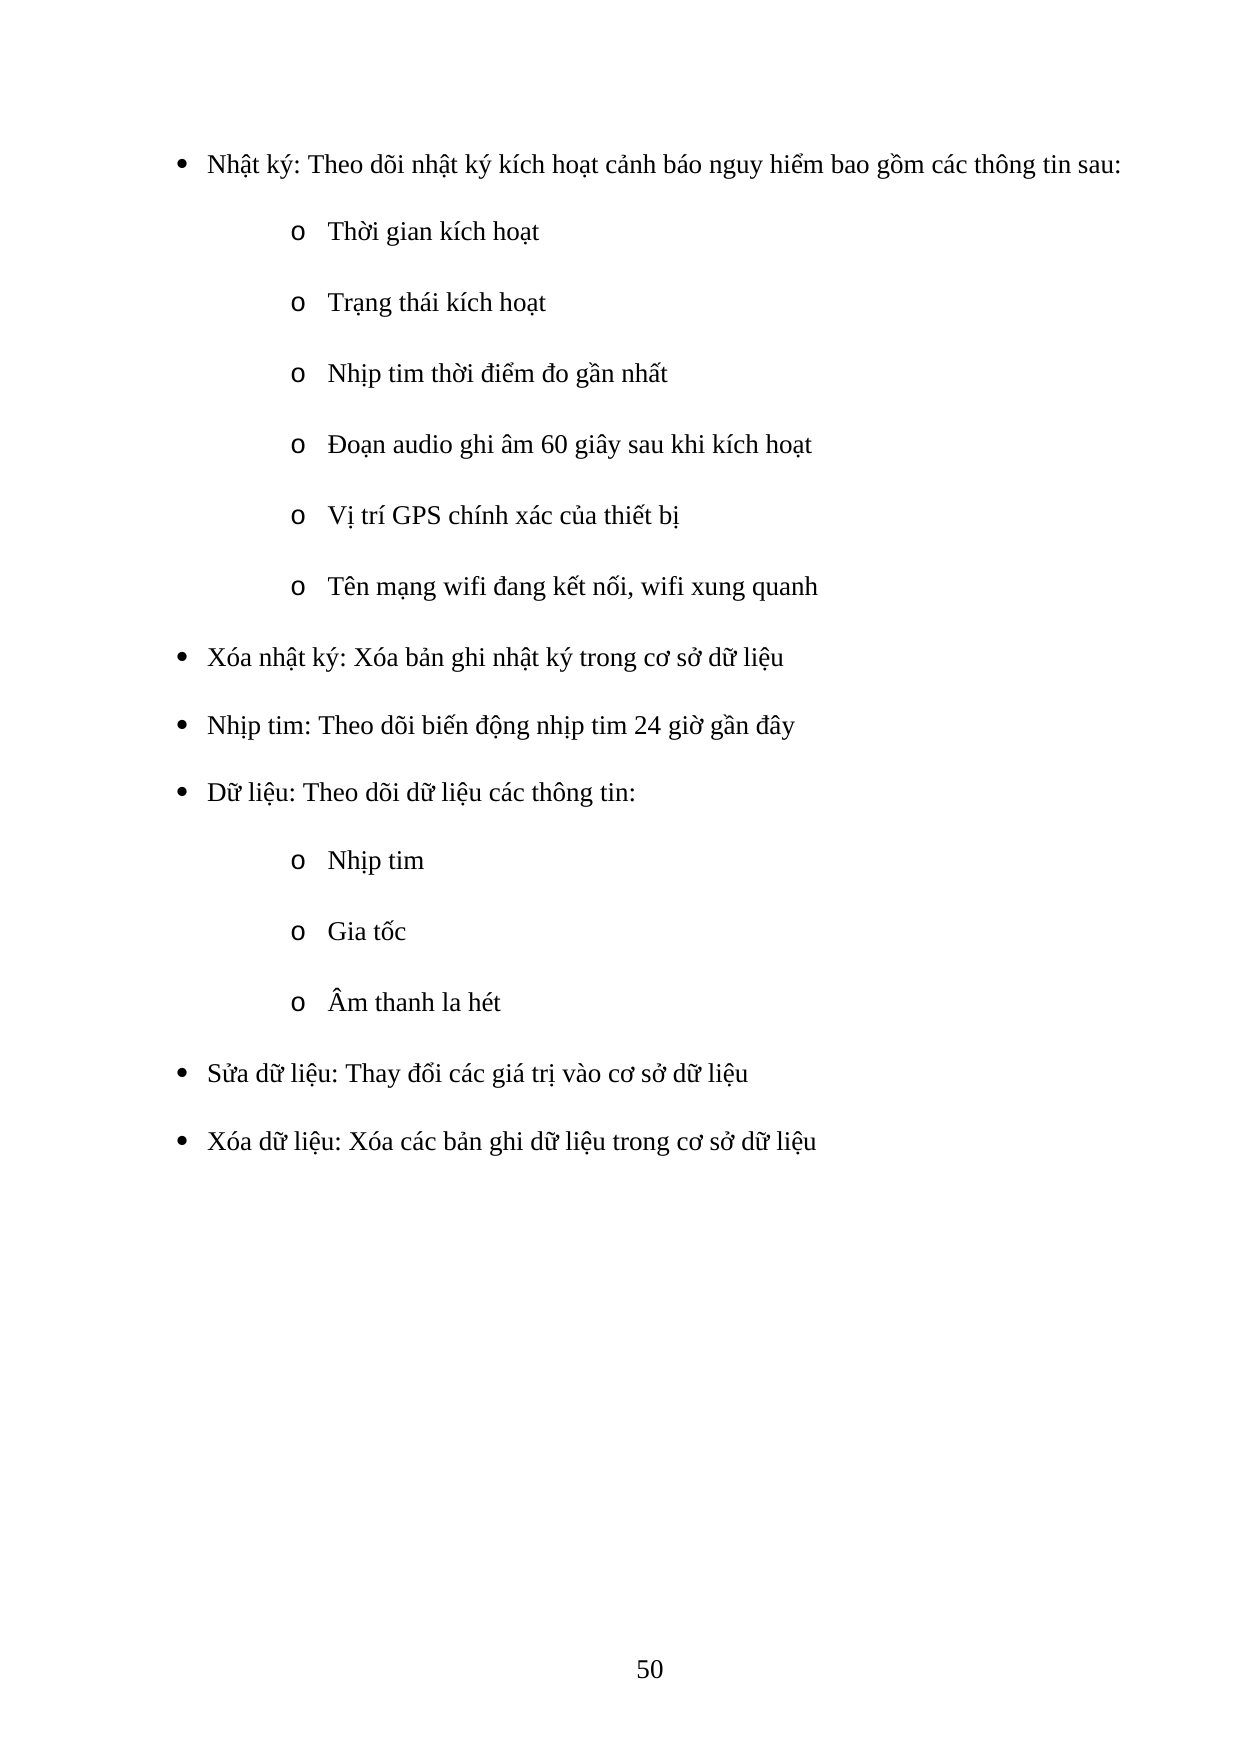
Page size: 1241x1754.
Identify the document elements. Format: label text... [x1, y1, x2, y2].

list Tên mạng wifi đang kết nối, wifi xung quanh [290, 570, 1122, 603]
list Âm thanh la hét [290, 986, 1122, 1019]
list Nhịp tim [290, 844, 1122, 878]
text Dữ liệu: Theo dõi dữ liệu các thông tin: [177, 776, 1122, 808]
text Nhịp tim: Theo dõi biến động nhịp tim 24 giờ gần đây [177, 709, 1122, 740]
text Xóa dữ liệu: Xóa các bản ghi dữ liệu trong cơ sở dữ liệu [177, 1125, 1122, 1156]
text Xóa nhật ký: Xóa bản ghi nhật ký trong cơ sở dữ liệu [177, 641, 1122, 672]
text Nhật ký: Theo dõi nhật ký kích hoạt cảnh báo nguy hiểm bao gồm các thông tin sau: [177, 148, 1122, 179]
list Thời gian kích hoạt [290, 215, 1122, 249]
list Gia tốc [290, 915, 1122, 948]
text Sửa dữ liệu: Thay đổi các giá trị vào cơ sở dữ liệu [177, 1057, 1122, 1088]
list Đoạn audio ghi âm 60 giây sau khi kích hoạt [290, 428, 1122, 462]
list Nhịp tim thời điểm đo gần nhất [290, 357, 1122, 391]
list Vị trí GPS chính xác của thiết bị [290, 499, 1122, 533]
list Trạng thái kích hoạt [290, 286, 1122, 320]
